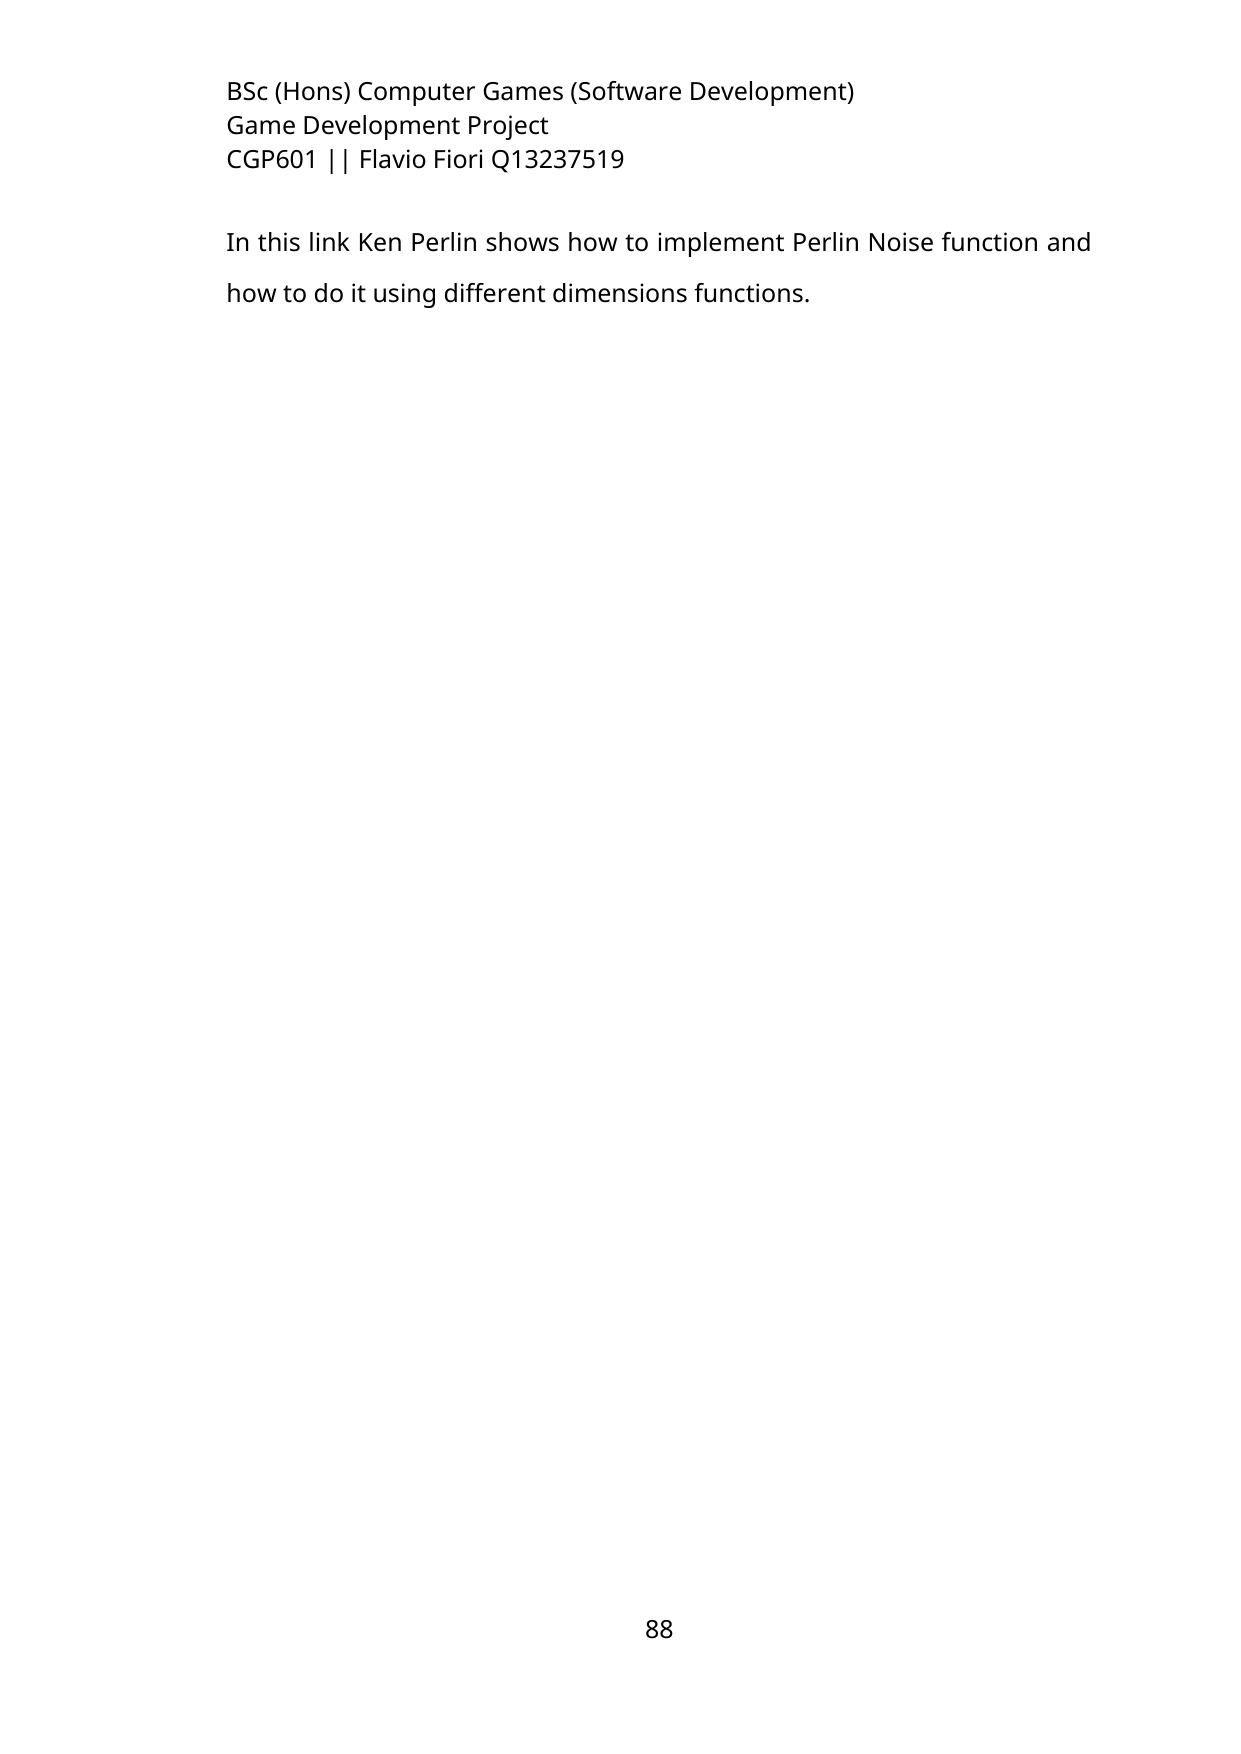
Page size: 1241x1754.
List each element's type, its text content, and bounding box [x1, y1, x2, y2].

text In this link Ken Perlin shows how to implement Perlin Noise function and how to do it using different dimensions functions. [226, 224, 1092, 309]
